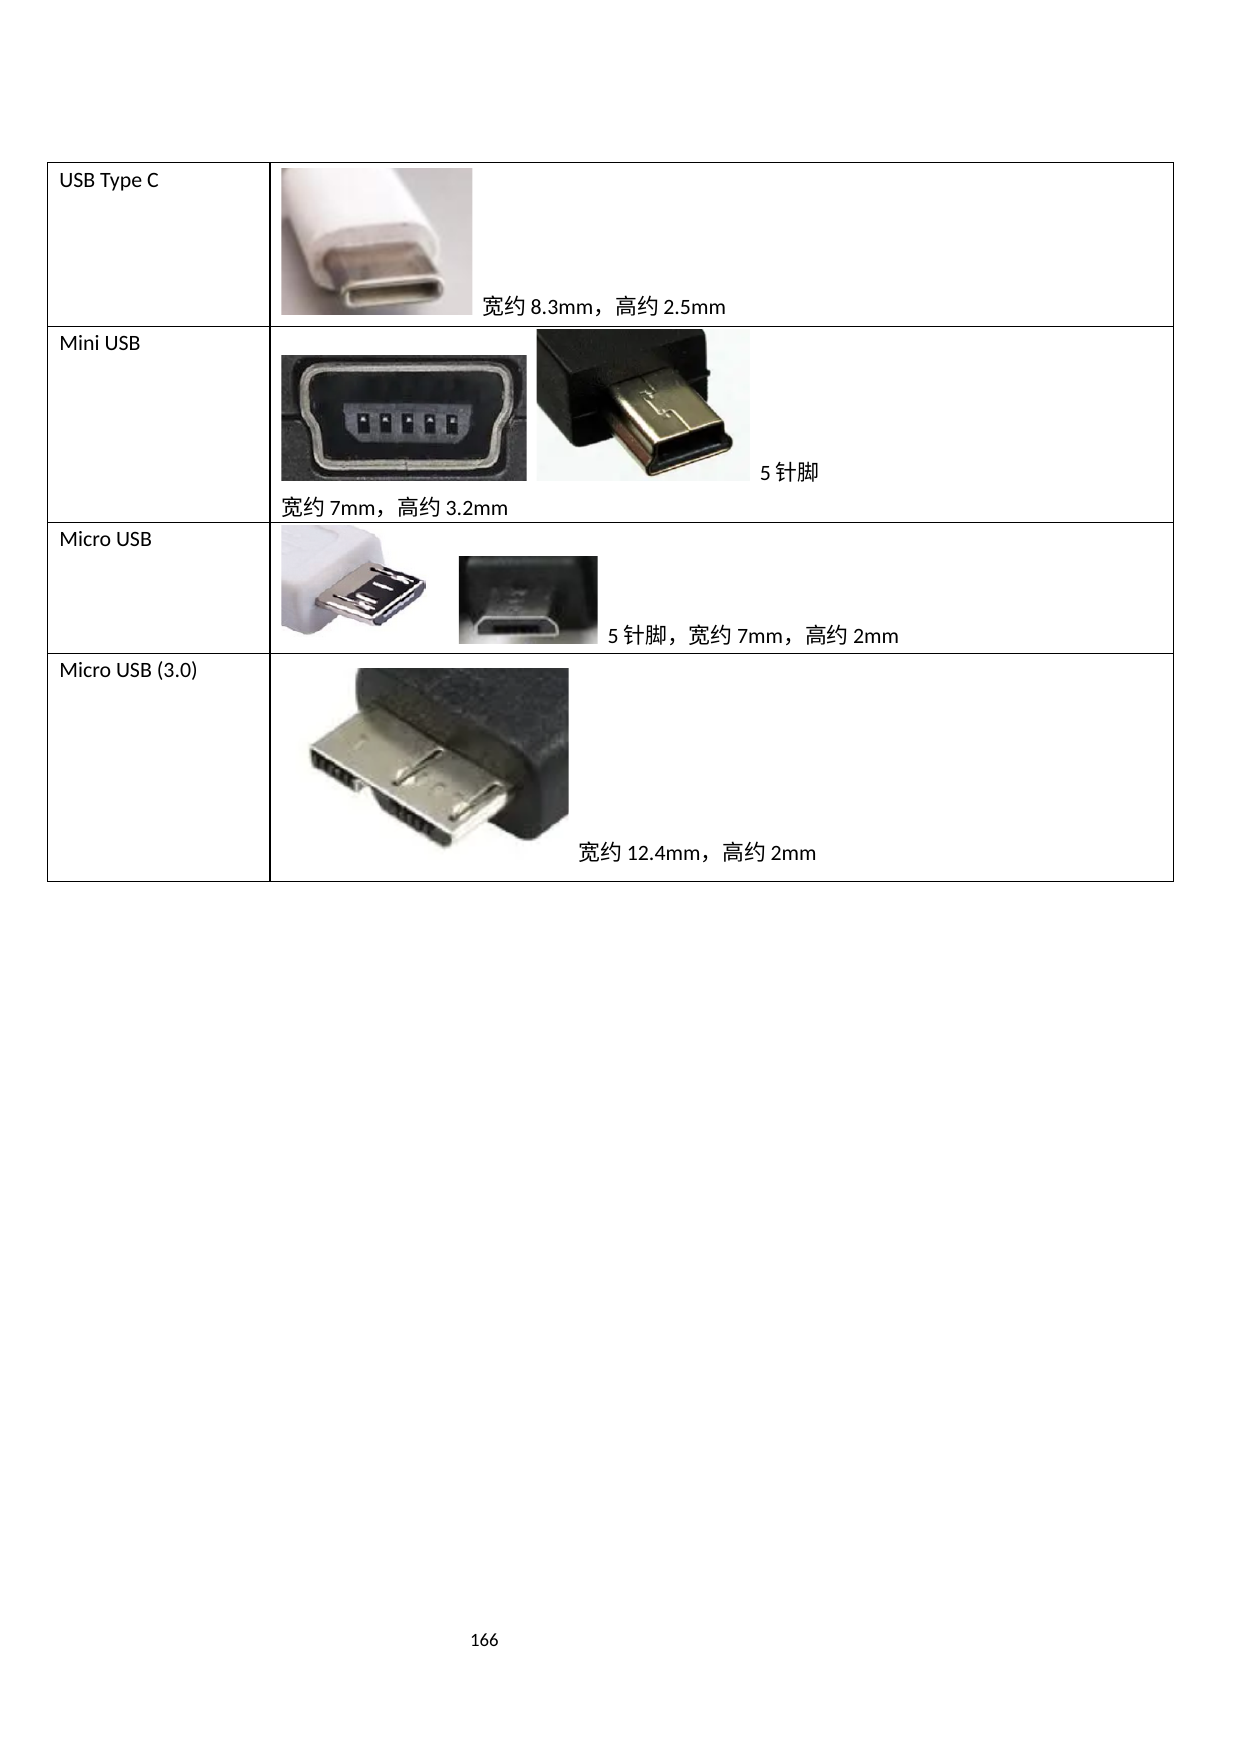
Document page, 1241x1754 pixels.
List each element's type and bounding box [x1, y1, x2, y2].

picture [281, 668, 569, 860]
picture [281, 525, 449, 644]
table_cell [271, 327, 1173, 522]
picture [536, 329, 750, 481]
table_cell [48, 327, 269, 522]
picture [281, 355, 527, 481]
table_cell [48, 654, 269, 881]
picture [281, 168, 473, 315]
picture [458, 556, 598, 644]
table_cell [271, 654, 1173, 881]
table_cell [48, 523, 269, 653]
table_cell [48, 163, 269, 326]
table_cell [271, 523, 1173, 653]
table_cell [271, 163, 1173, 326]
